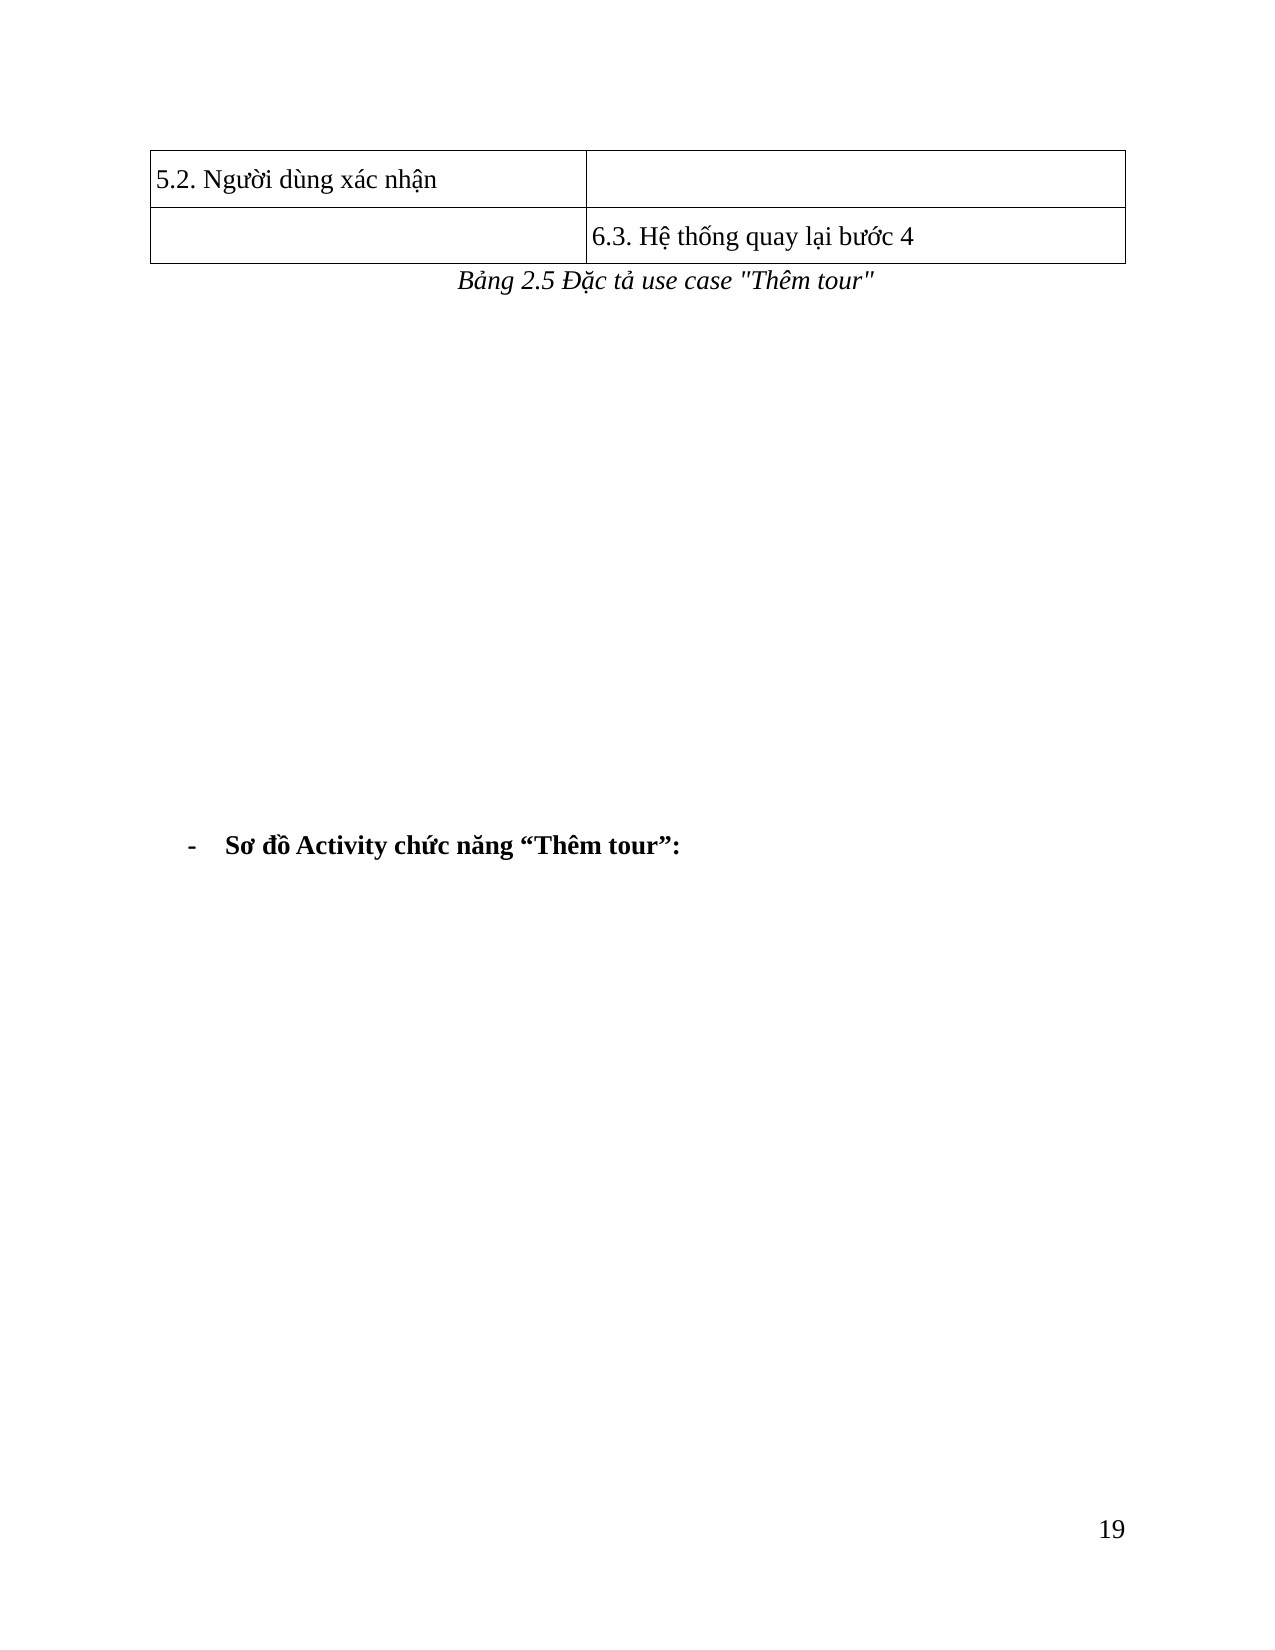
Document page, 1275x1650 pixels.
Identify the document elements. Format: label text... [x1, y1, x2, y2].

text Bảng 2.5 Đặc tả use case "Thêm tour" [150, 264, 1125, 295]
table_cell [587, 151, 1125, 207]
table_cell 6.3. Hệ thống quay lại bước 4 [587, 208, 1125, 263]
table_cell [151, 208, 586, 263]
table_cell 5.2. Người dùng xác nhận [151, 151, 586, 207]
list Sơ đồ Activity chức năng “Thêm tour”: [187, 829, 1125, 860]
